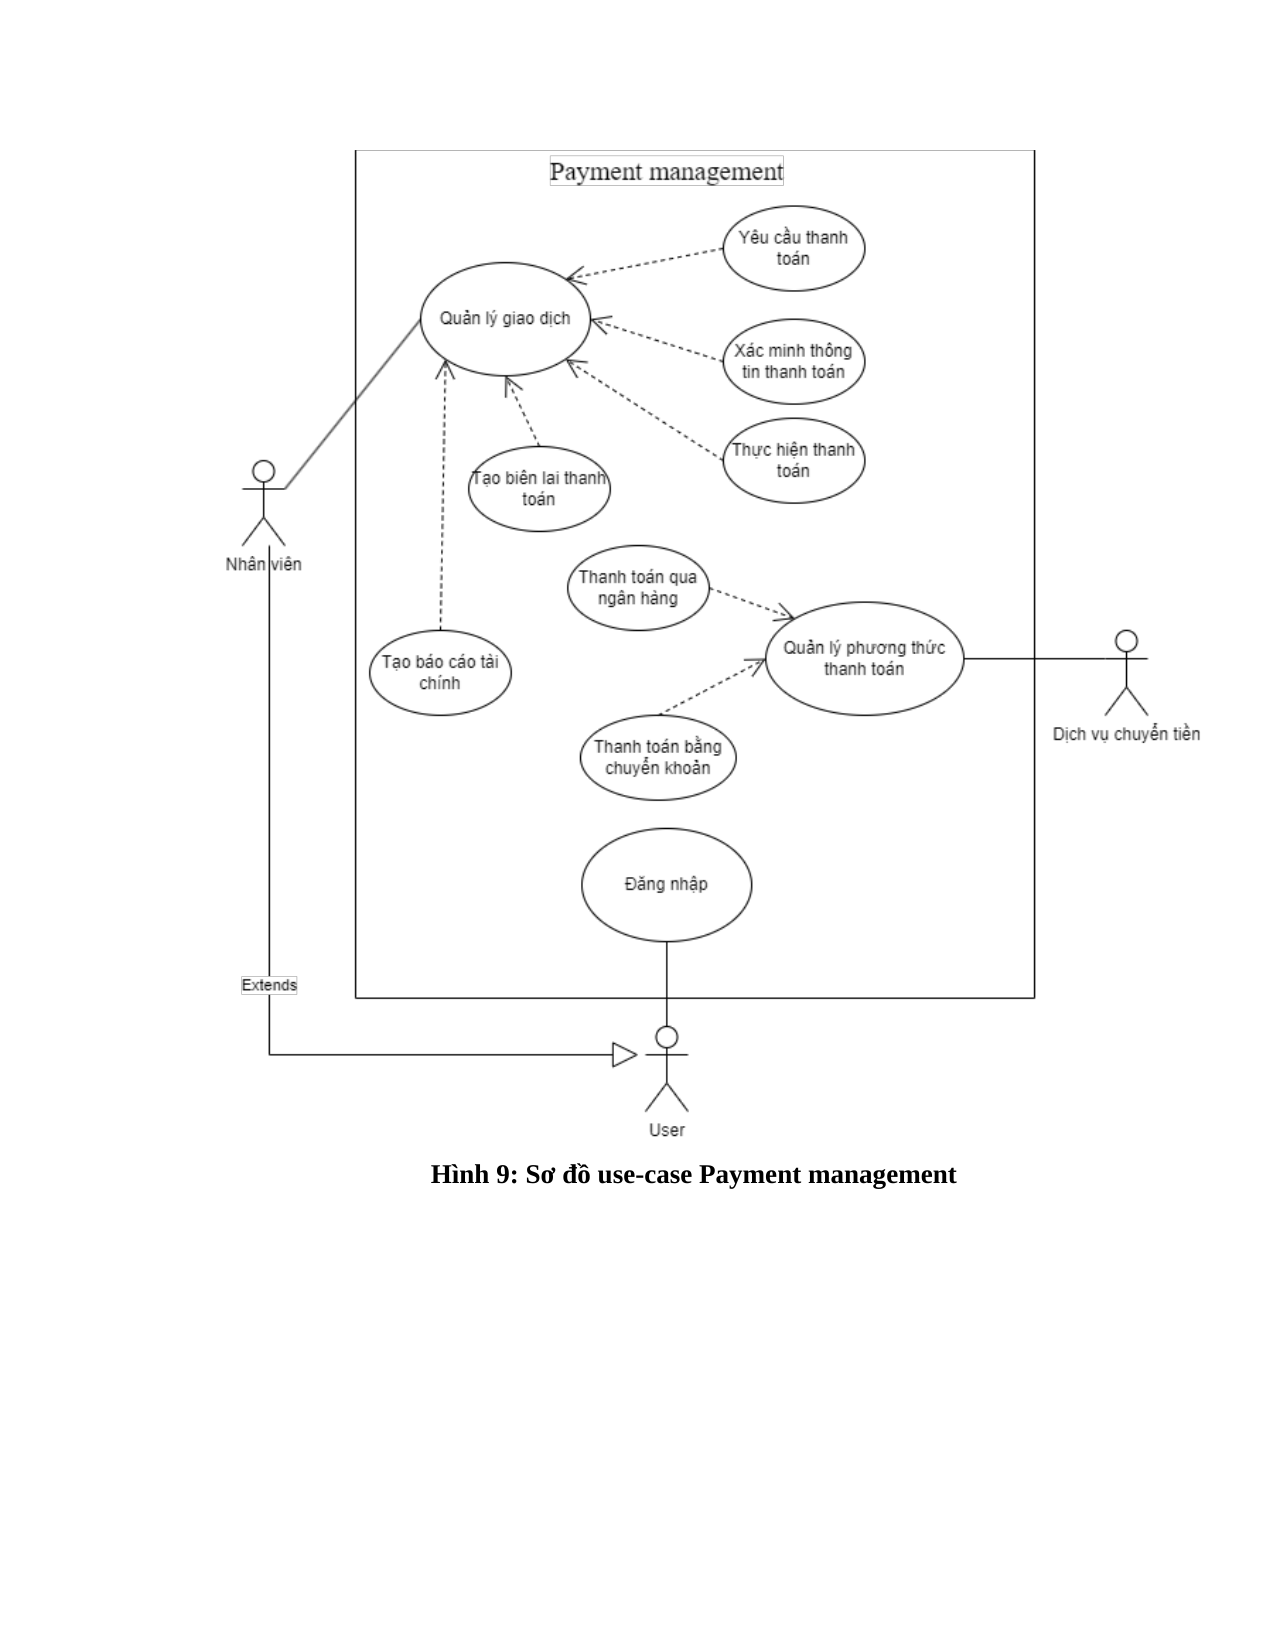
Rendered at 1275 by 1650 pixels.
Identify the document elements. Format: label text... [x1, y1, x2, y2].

picture [225, 150, 1200, 1142]
text Hình 9: Sơ đồ use-case Payment management [262, 1158, 1125, 1189]
